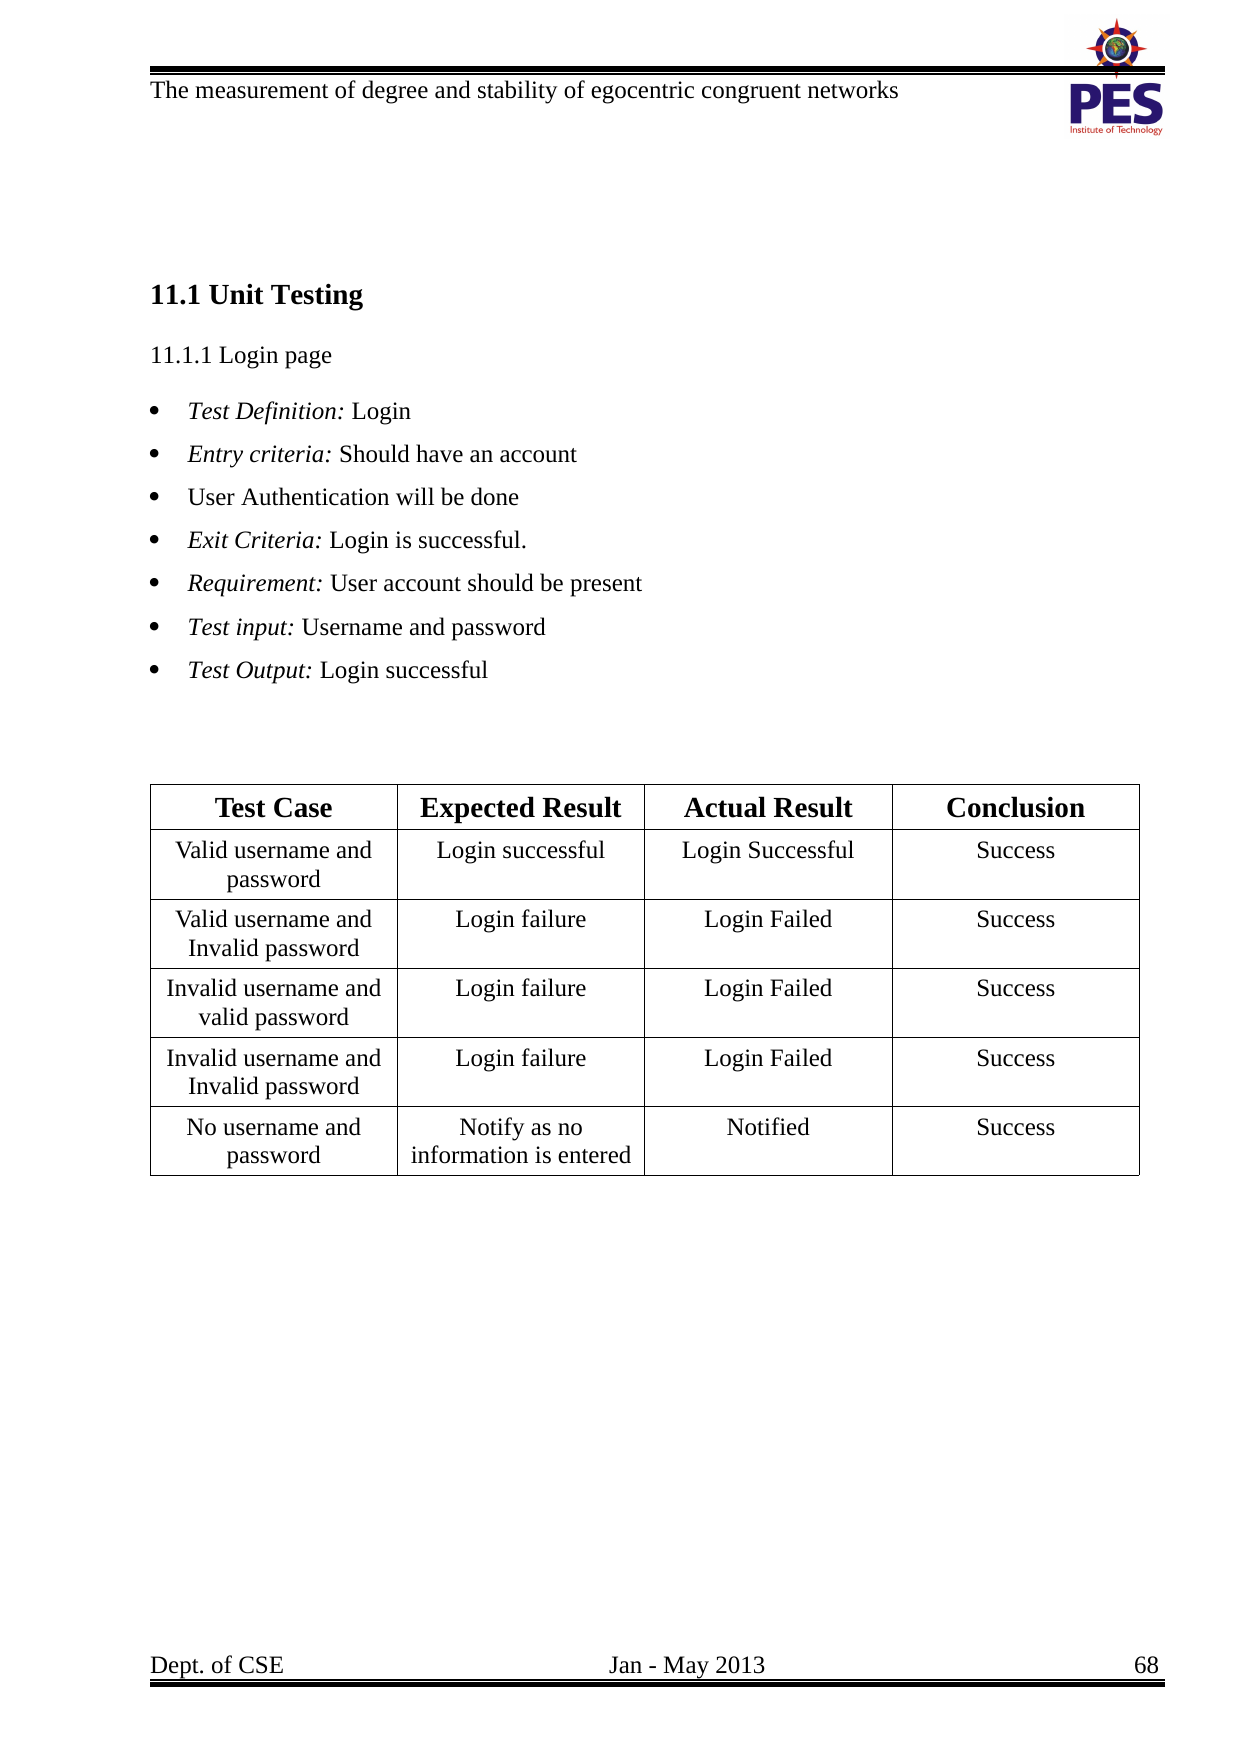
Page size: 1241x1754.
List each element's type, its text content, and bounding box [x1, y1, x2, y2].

table_cell Invalid username and valid password [151, 969, 397, 1037]
table_cell Valid username and Invalid password [151, 900, 397, 968]
table_cell Login failure [398, 900, 644, 968]
list Requirement: User account should be present [150, 568, 1165, 597]
table_cell Success [893, 900, 1139, 968]
list Entry criteria: Should have an account [150, 439, 1165, 468]
list Exit Criteria: Login is successful. [150, 525, 1165, 554]
table_cell Notify as no information is entered [398, 1107, 644, 1175]
table_cell Success [893, 1107, 1139, 1175]
table_header Expected Result [398, 785, 644, 829]
table_cell Success [893, 830, 1139, 898]
list Test Definition: Login [150, 396, 1165, 425]
table_cell Valid username and password [151, 830, 397, 898]
table_cell Login failure [398, 1038, 644, 1106]
table_cell Success [893, 969, 1139, 1037]
list Test Output: Login successful [150, 655, 1165, 683]
table_cell Login Failed [645, 900, 892, 968]
table_header Actual Result [645, 785, 892, 829]
text 11.1.1 Login page [150, 340, 1165, 369]
table_header Test Case [151, 785, 397, 829]
table_cell Login successful [398, 830, 644, 898]
table_cell Login Failed [645, 969, 892, 1037]
table_cell Login Failed [645, 1038, 892, 1106]
picture [1063, 14, 1170, 139]
table_cell Login Successful [645, 830, 892, 898]
table_cell No username and password [151, 1107, 397, 1175]
text 11.1 Unit Testing [150, 277, 1165, 311]
table_cell Invalid username and Invalid password [151, 1038, 397, 1106]
list User Authentication will be done [150, 482, 1165, 511]
list Test input: Username and password [150, 612, 1165, 640]
table_header Conclusion [893, 785, 1139, 829]
table_cell Notified [645, 1107, 892, 1175]
table_cell Login failure [398, 969, 644, 1037]
table_cell Success [893, 1038, 1139, 1106]
